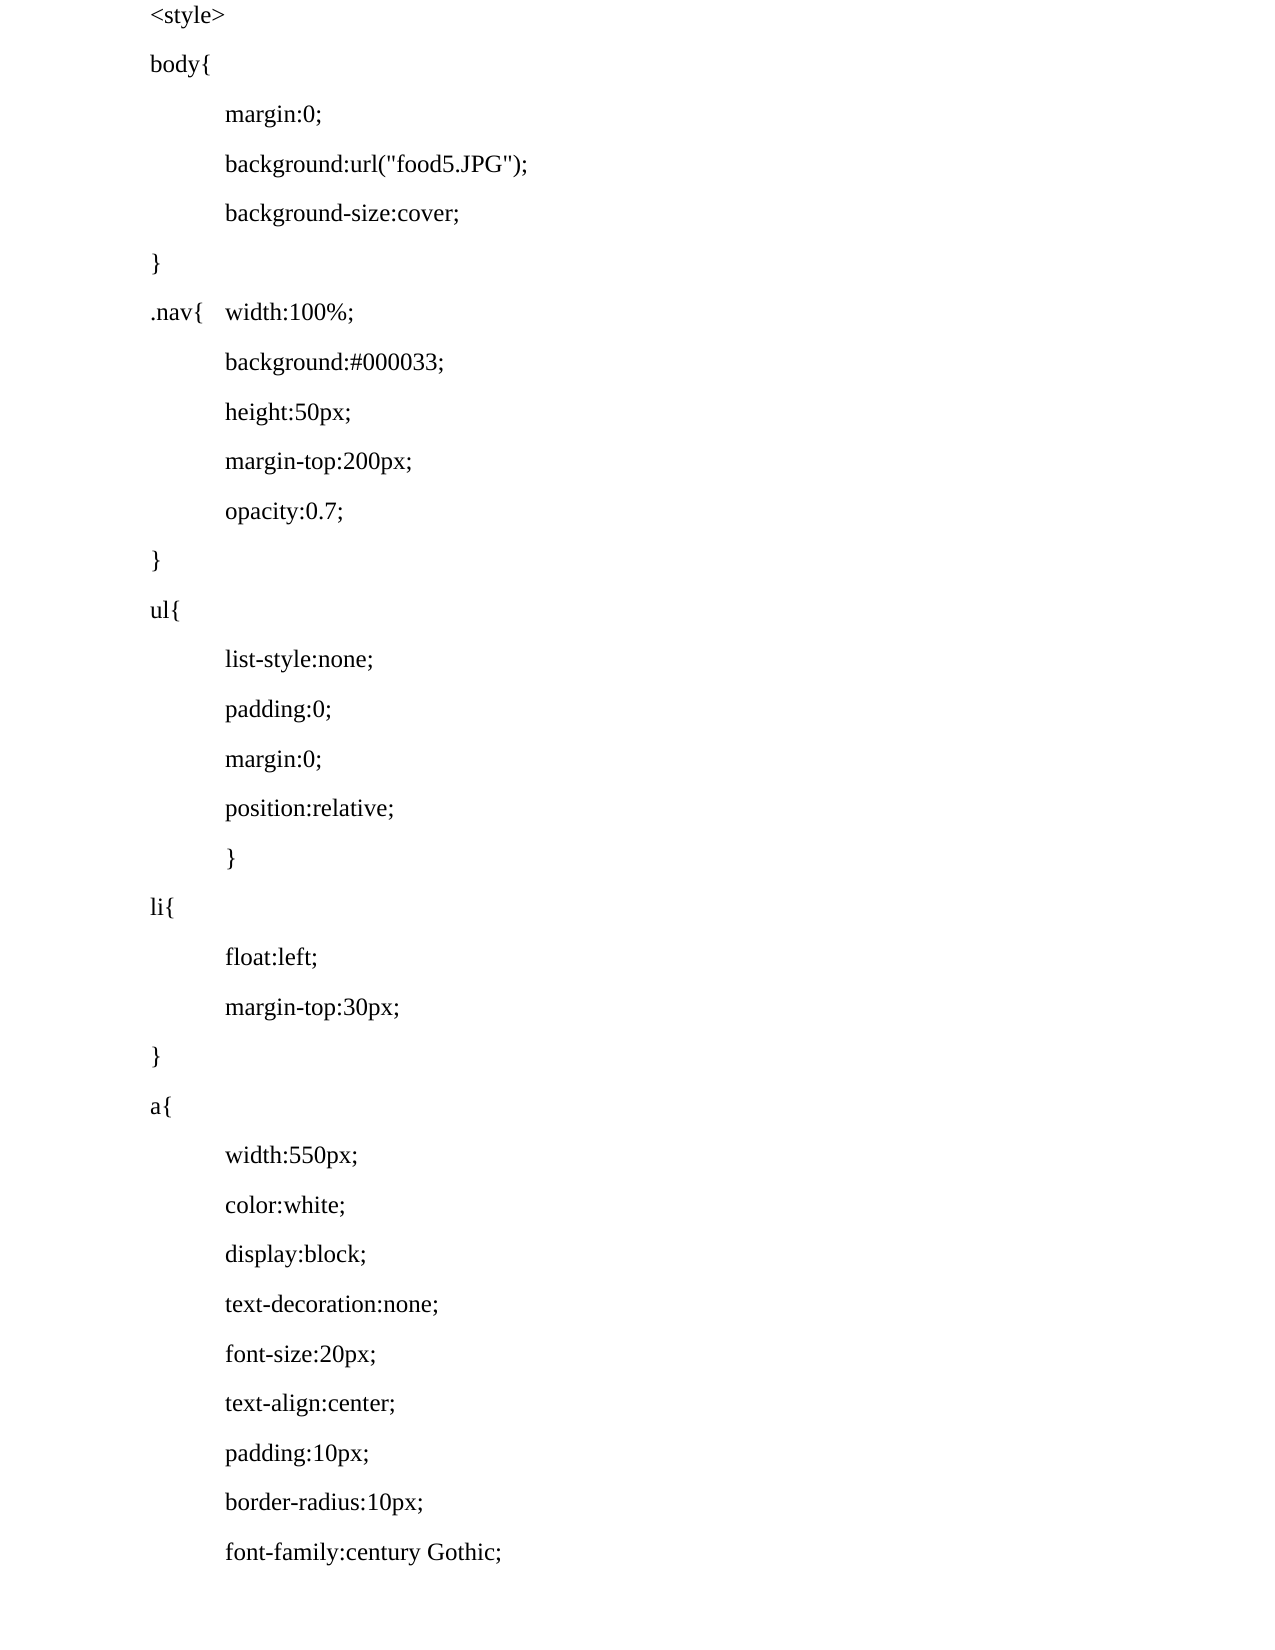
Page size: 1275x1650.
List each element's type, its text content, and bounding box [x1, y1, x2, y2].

text margin:0; [150, 744, 1125, 772]
text display:block; [150, 1239, 1125, 1268]
text opacity:0.7; [150, 496, 1125, 524]
text .nav{ width:100%; [150, 297, 1125, 326]
text ul{ [150, 595, 1125, 624]
text text-decoration:none; [150, 1289, 1125, 1318]
text width:550px; [150, 1140, 1125, 1169]
text background-size:cover; [150, 198, 1125, 227]
text li{ [150, 892, 1125, 921]
text margin-top:30px; [150, 992, 1125, 1020]
text font-family:century Gothic; [150, 1537, 1125, 1566]
text padding:10px; [150, 1438, 1125, 1467]
text background:url("food5.JPG"); [150, 149, 1125, 177]
text float:left; [150, 942, 1125, 971]
text position:relative; [150, 793, 1125, 822]
text } [150, 248, 1125, 277]
text color:white; [150, 1190, 1125, 1219]
text body{ [150, 49, 1125, 78]
text } [150, 545, 1125, 574]
text height:50px; [150, 397, 1125, 425]
text <style> [150, 0, 1125, 29]
text border-radius:10px; [150, 1487, 1125, 1516]
text } [150, 843, 1125, 872]
text margin:0; [150, 99, 1125, 128]
text } [150, 1041, 1125, 1070]
text padding:0; [150, 694, 1125, 723]
text background:#000033; [150, 347, 1125, 376]
text list-style:none; [150, 644, 1125, 673]
text a{ [150, 1091, 1125, 1119]
text margin-top:200px; [150, 446, 1125, 475]
text text-align:center; [150, 1388, 1125, 1417]
text font-size:20px; [150, 1339, 1125, 1367]
